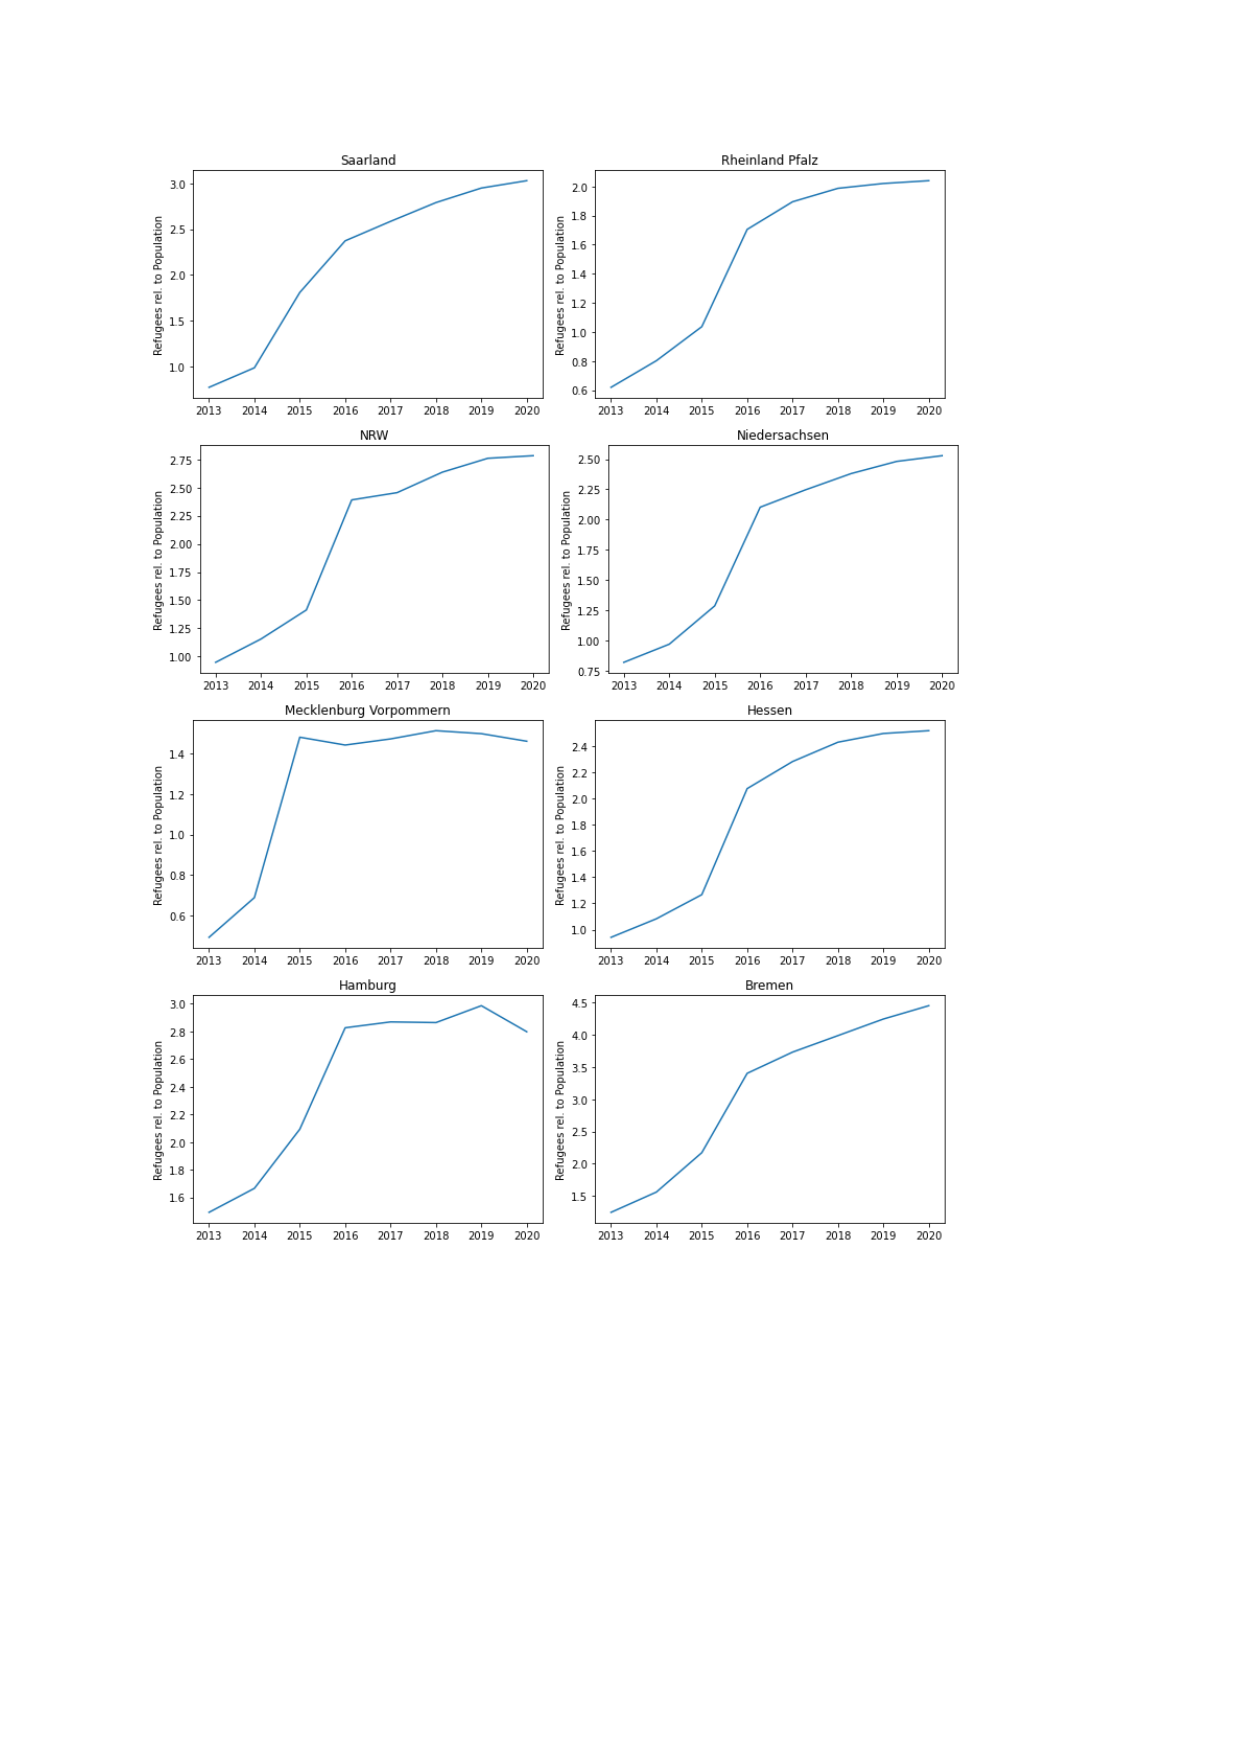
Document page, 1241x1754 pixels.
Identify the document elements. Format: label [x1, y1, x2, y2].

picture [147, 147, 965, 1248]
